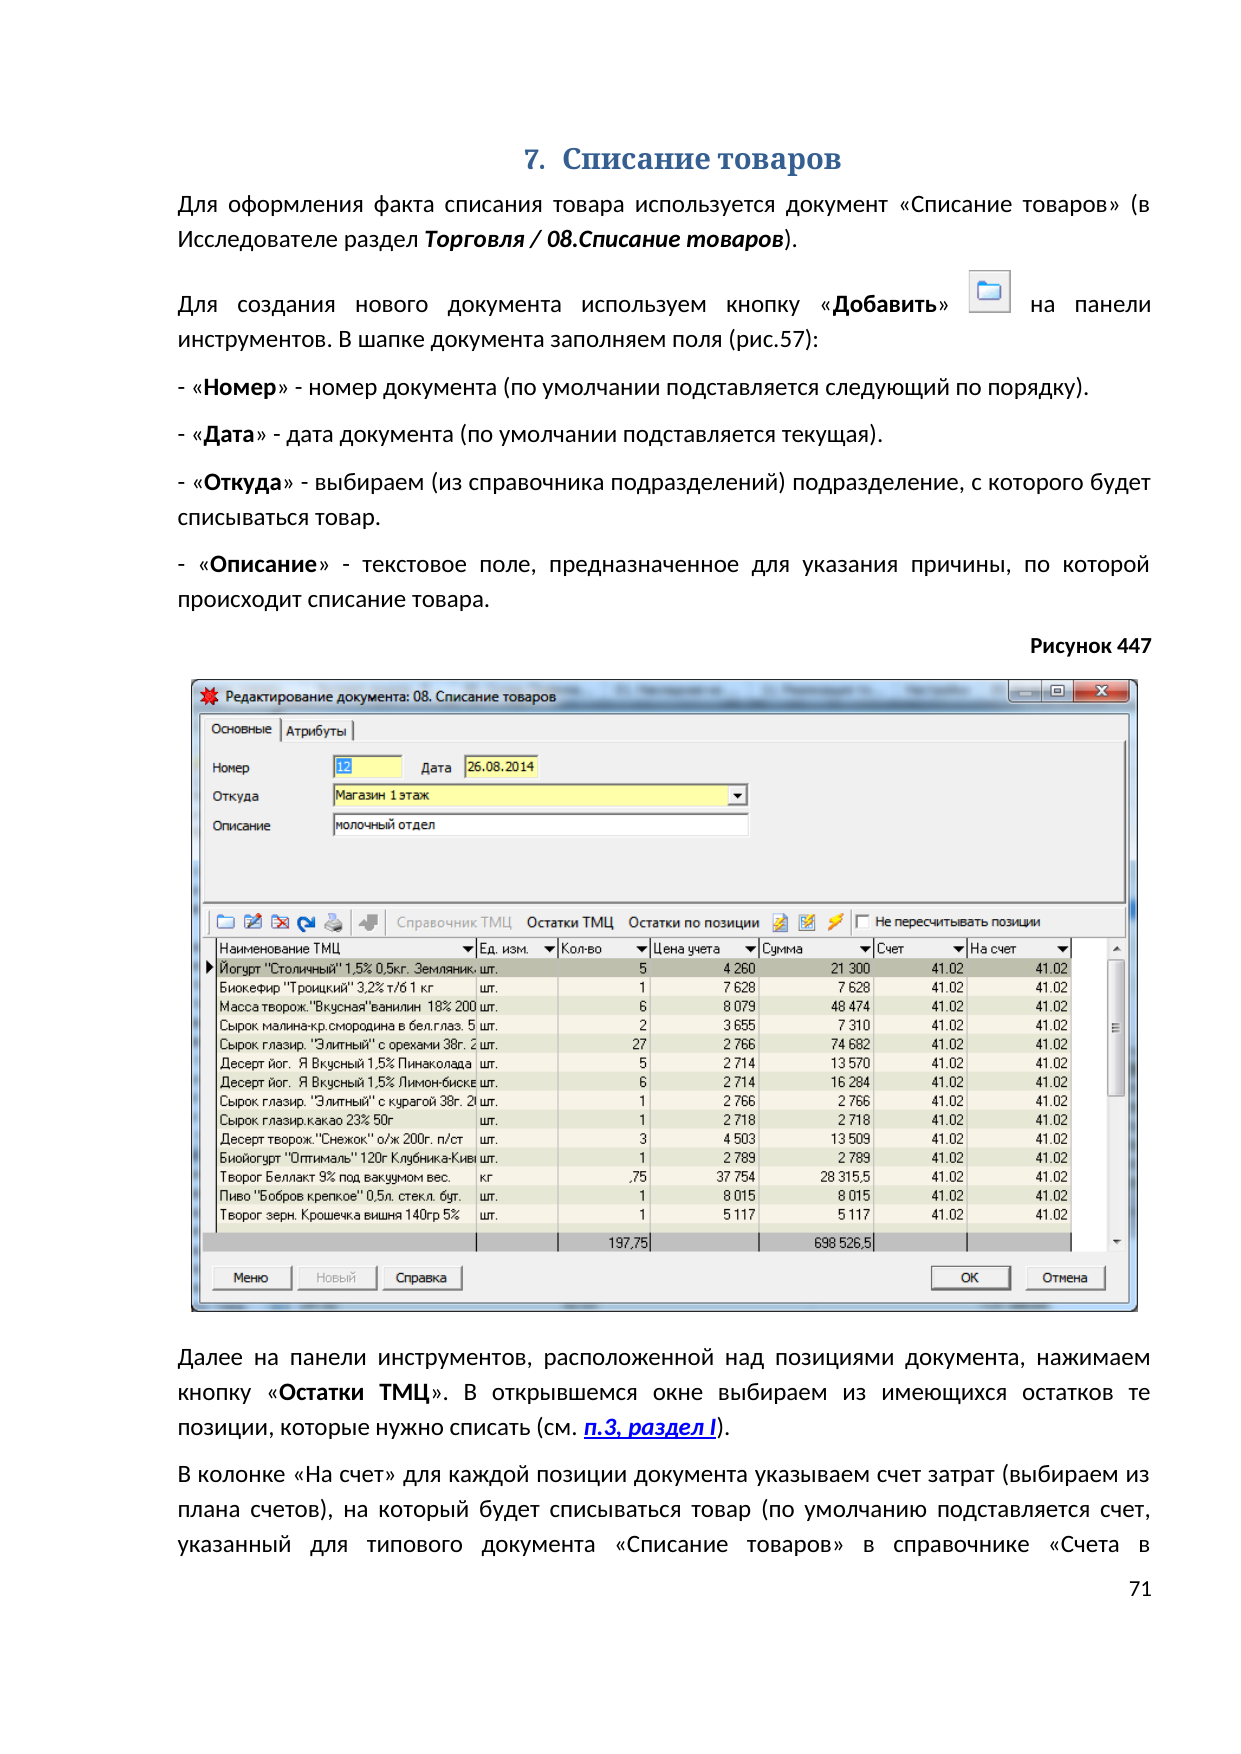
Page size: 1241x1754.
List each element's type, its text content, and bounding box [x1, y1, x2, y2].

text - «Описание» - текстовое поле, предназначенное для указания причины, по которой происходит списание товара. [177, 548, 1152, 614]
text - «Дата» - дата документа (по умолчании подставляется текущая). [177, 418, 1152, 449]
subtitle Списание товаров [215, 143, 1152, 177]
text Для создания нового документа используем кнопку «Добавить» на панели инструментов. В шапке документа заполняем поля (рис.57): [177, 270, 1152, 354]
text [177, 1458, 1152, 1559]
text Для оформления факта списания товара используется документ «Списание товаров» (в Исследователе раздел Торговля / 08.Списание товаров). [177, 188, 1152, 253]
text - «Откуда» - выбираем (из справочника подразделений) подразделение, с которого будет списываться товар. [177, 466, 1152, 531]
text Далее на панели инструментов, расположенной над позициями документа, нажимаем кнопку «Остатки ТМЦ». В открывшемся окне выбираем из имеющихся остатков те позиции, которые нужно списать (см. п.3, раздел I). [177, 1341, 1152, 1441]
text - «Номер» - номер документа (по умолчании подставляется следующий по порядку). [177, 371, 1152, 401]
picture [191, 679, 1138, 1312]
picture [968, 270, 1011, 313]
